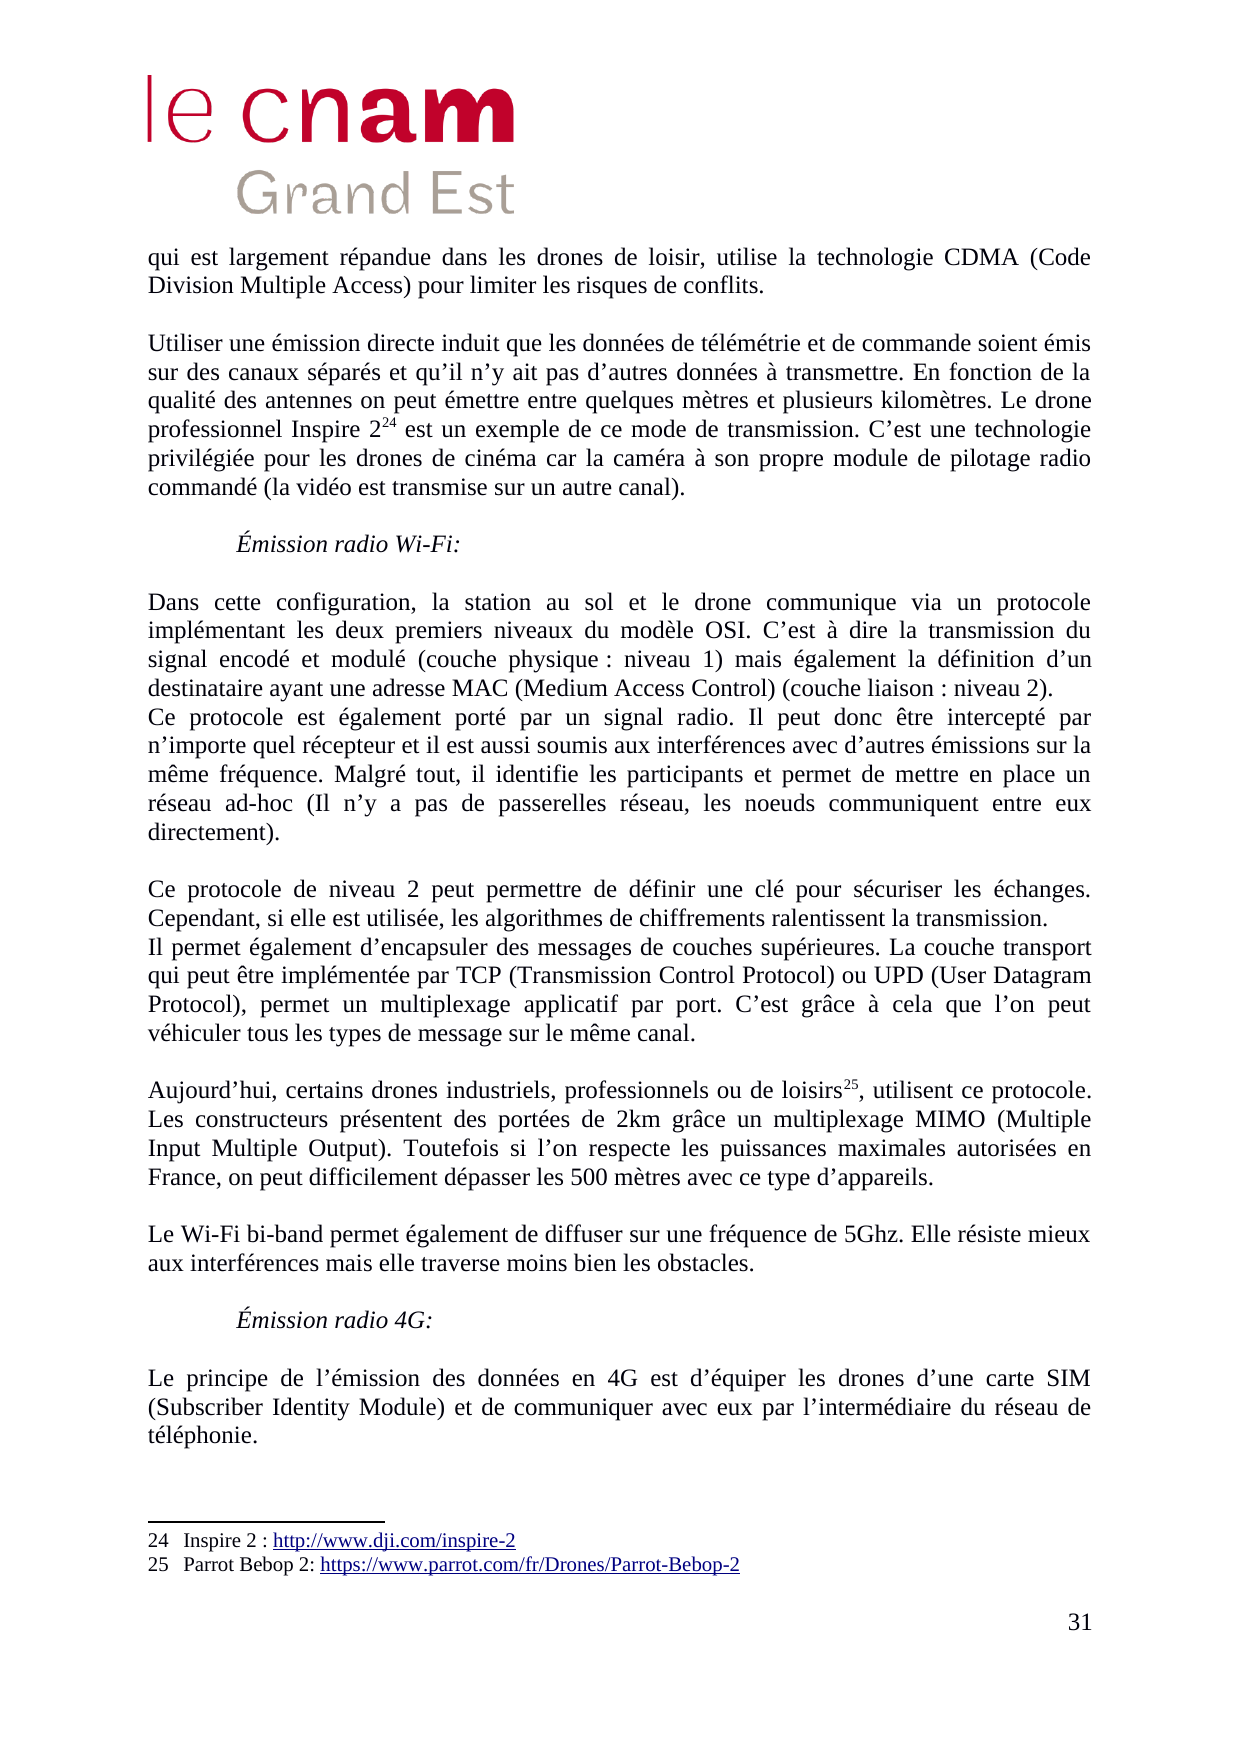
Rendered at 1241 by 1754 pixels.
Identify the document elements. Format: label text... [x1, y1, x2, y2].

text Le Wi-Fi bi-band permet également de diffuser sur une fréquence de 5Ghz. Elle résiste mieux aux interférences mais elle traverse moins bien les obstacles. [148, 1219, 1092, 1277]
text Aujourd’hui, certains drones industriels, professionnels ou de loisirs, utilisent ce protocole. Les constructeurs présentent des portées de 2km grâce un multiplexage MIMO (Multiple Input Multiple Output). Toutefois si l’on respecte les puissances maximales autorisées en France, on peut difficilement dépasser les 500 mètres avec ce type d’appareils. [148, 1047, 1092, 1191]
subtitle Émission radio Wi-Fi: [236, 529, 1092, 558]
text Ce protocole de niveau 2 peut permettre de définir une clé pour sécuriser les échanges. Cependant, si elle est utilisée, les algorithmes de chiffrements ralentissent la transmission. [148, 874, 1092, 932]
text Ce protocole est également porté par un signal radio. Il peut donc être intercepté par n’importe quel récepteur et il est aussi soumis aux interférences avec d’autres émissions sur la même fréquence. Malgré tout, il identifie les participants et permet de mettre en place un réseau ad-hoc (Il n’y a pas de passerelles réseau, les noeuds communiquent entre eux directement). [148, 702, 1092, 846]
text Dans cette configuration, la station au sol et le drone communique via un protocole implémentant les deux premiers niveaux du modèle OSI. C’est à dire la transmission du signal encodé et modulé (couche physique : niveau 1) mais également la définition d’un destinataire ayant une adresse MAC (Medium Access Control) (couche liaison : niveau 2). [148, 587, 1092, 702]
picture [147, 75, 514, 214]
text Le principe de l’émission des données en 4G est d’équiper les drones d’une carte SIM (Subscriber Identity Module) et de communiquer avec eux par l’intermédiaire du réseau de téléphonie. [148, 1363, 1092, 1449]
text Il permet également d’encapsuler des messages de couches supérieures. La couche transport qui peut être implémentée par TCP (Transmission Control Protocol) ou UPD (User Datagram Protocol), permet un multiplexage applicatif par port. C’est grâce à cela que l’on peut véhiculer tous les types de message sur le même canal. [148, 932, 1092, 1047]
text Utiliser une émission directe induit que les données de télémétrie et de commande soient émis sur des canaux séparés et qu’il n’y ait pas d’autres données à transmettre. En fonction de la qualité des antennes on peut émettre entre quelques mètres et plusieurs kilomètres. Le drone professionnel Inspire 2 est un exemple de ce mode de transmission. C’est une technologie privilégiée pour les drones de cinéma car la caméra à son propre module de pilotage radio commandé (la vidéo est transmise sur un autre canal). [148, 328, 1092, 501]
subtitle Émission radio 4G: [236, 1306, 1092, 1334]
